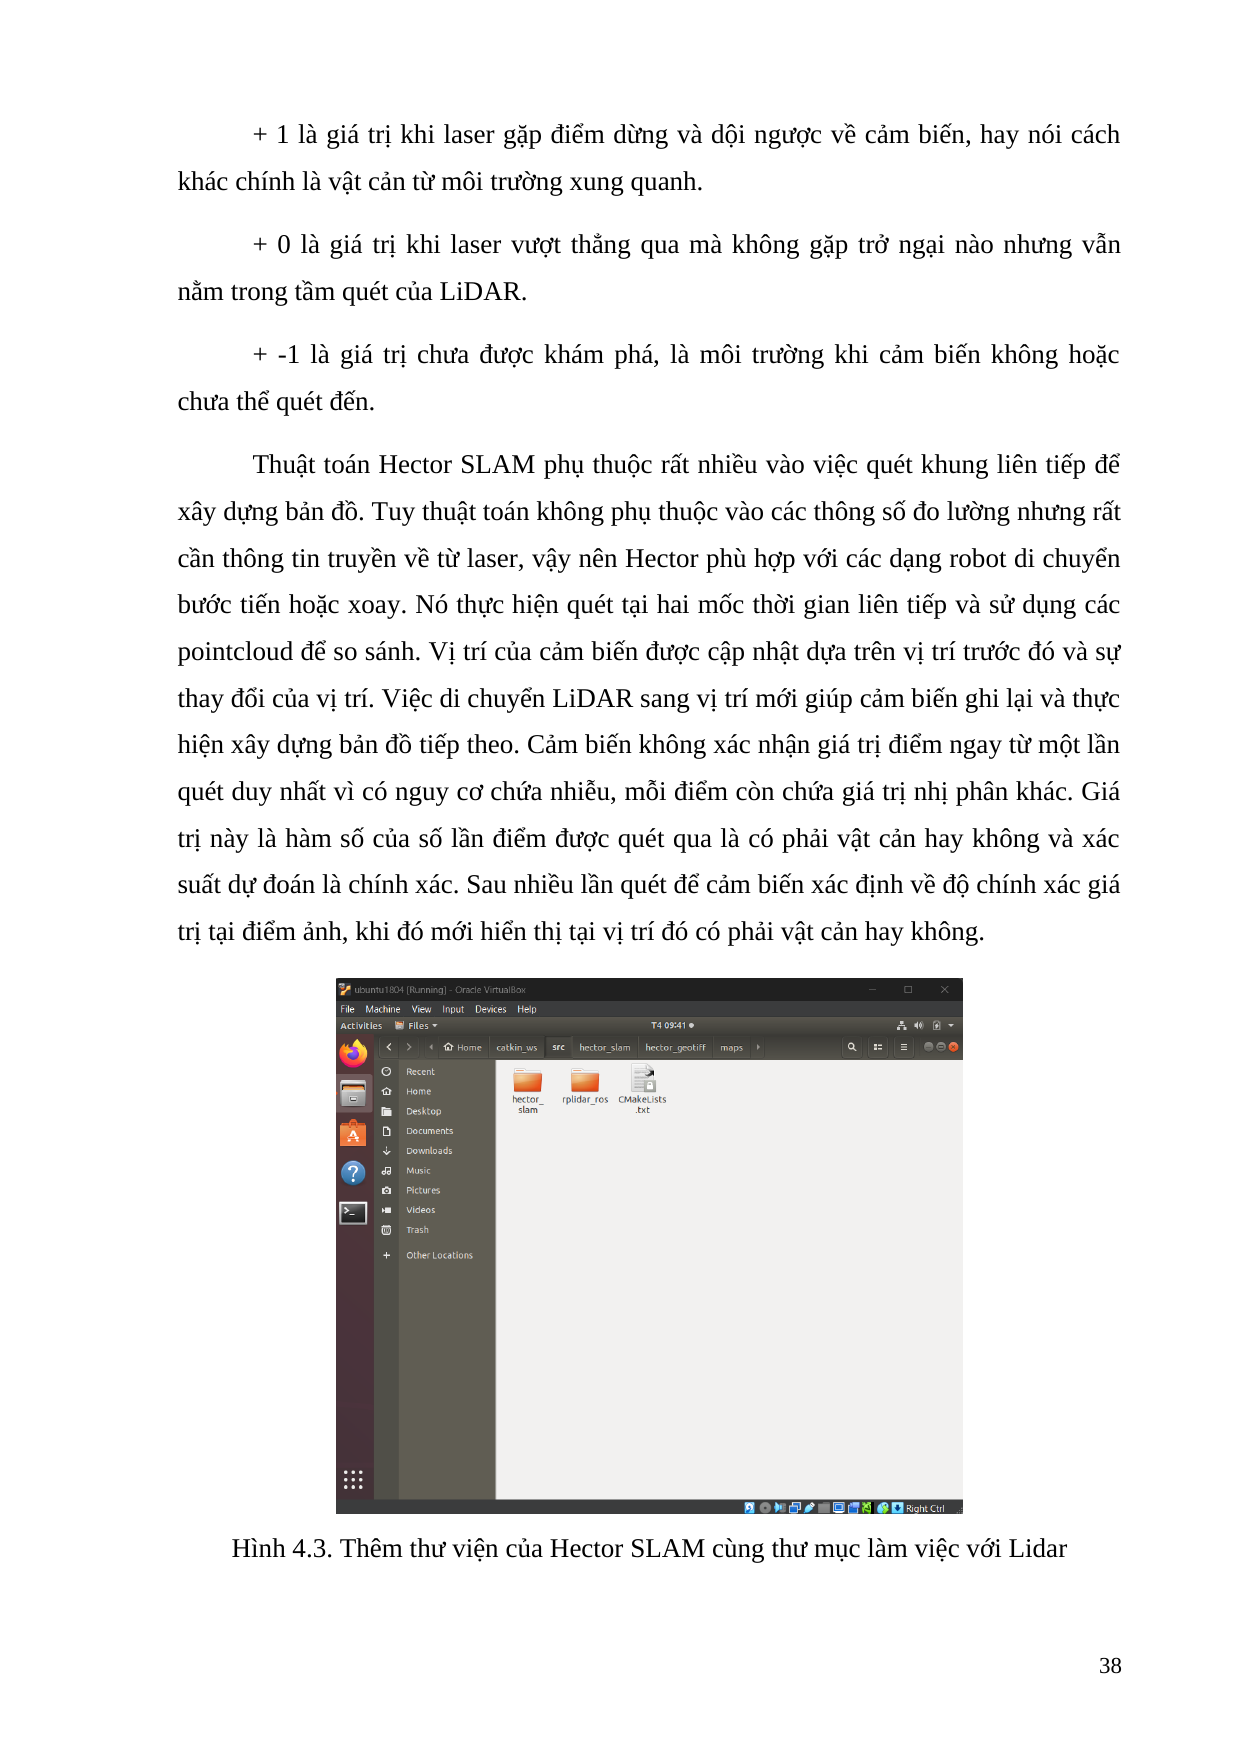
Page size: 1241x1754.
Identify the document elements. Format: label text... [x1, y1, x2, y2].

text Thuật toán Hector SLAM phụ thuộc rất nhiều vào việc quét khung liên tiếp để xây dựng bản đồ. Tuy thuật toán không phụ thuộc vào các thông số đo lường nhưng rất cần thông tin truyền về từ laser, vậy nên Hector phù hợp với các dạng robot di chuyển bước tiến hoặc xoay. Nó thực hiện quét tại hai mốc thời gian liên tiếp và sử dụng các pointcloud để so sánh. Vị trí của cảm biến được cập nhật dựa trên vị trí trước đó và sự thay đổi của vị trí. Việc di chuyển LiDAR sang vị trí mới giúp cảm biến ghi lại và thực hiện xây dựng bản đồ tiếp theo. Cảm biến không xác nhận giá trị điểm ngay từ một lần quét duy nhất vì có nguy cơ chứa nhiễu, mỗi điểm còn chứa giá trị nhị phân khác. Giá trị này là hàm số của số lần điểm được quét qua là có phải vật cản hay không và xác suất dự đoán là chính xác. Sau nhiều lần quét để cảm biến xác định về độ chính xác giá trị tại điểm ảnh, khi đó mới hiển thị tại vị trí đó có phải vật cản hay không. [177, 448, 1122, 946]
text + 1 là giá trị khi laser gặp điểm dừng và dội ngược về cảm biến, hay nói cách khác chính là vật cản từ môi trường xung quanh. [177, 118, 1122, 196]
text + 0 là giá trị khi laser vượt thẳng qua mà không gặp trở ngại nào nhưng vẫn nằm trong tầm quét của LiDAR. [177, 228, 1122, 306]
picture [336, 978, 963, 1514]
text + -1 là giá trị chưa được khám phá, là môi trường khi cảm biến không hoặc chưa thể quét đến. [177, 338, 1122, 416]
subtitle Hình 4.3. Thêm thư viện của Hector SLAM cùng thư mục làm việc với Lidar [177, 1532, 1122, 1563]
